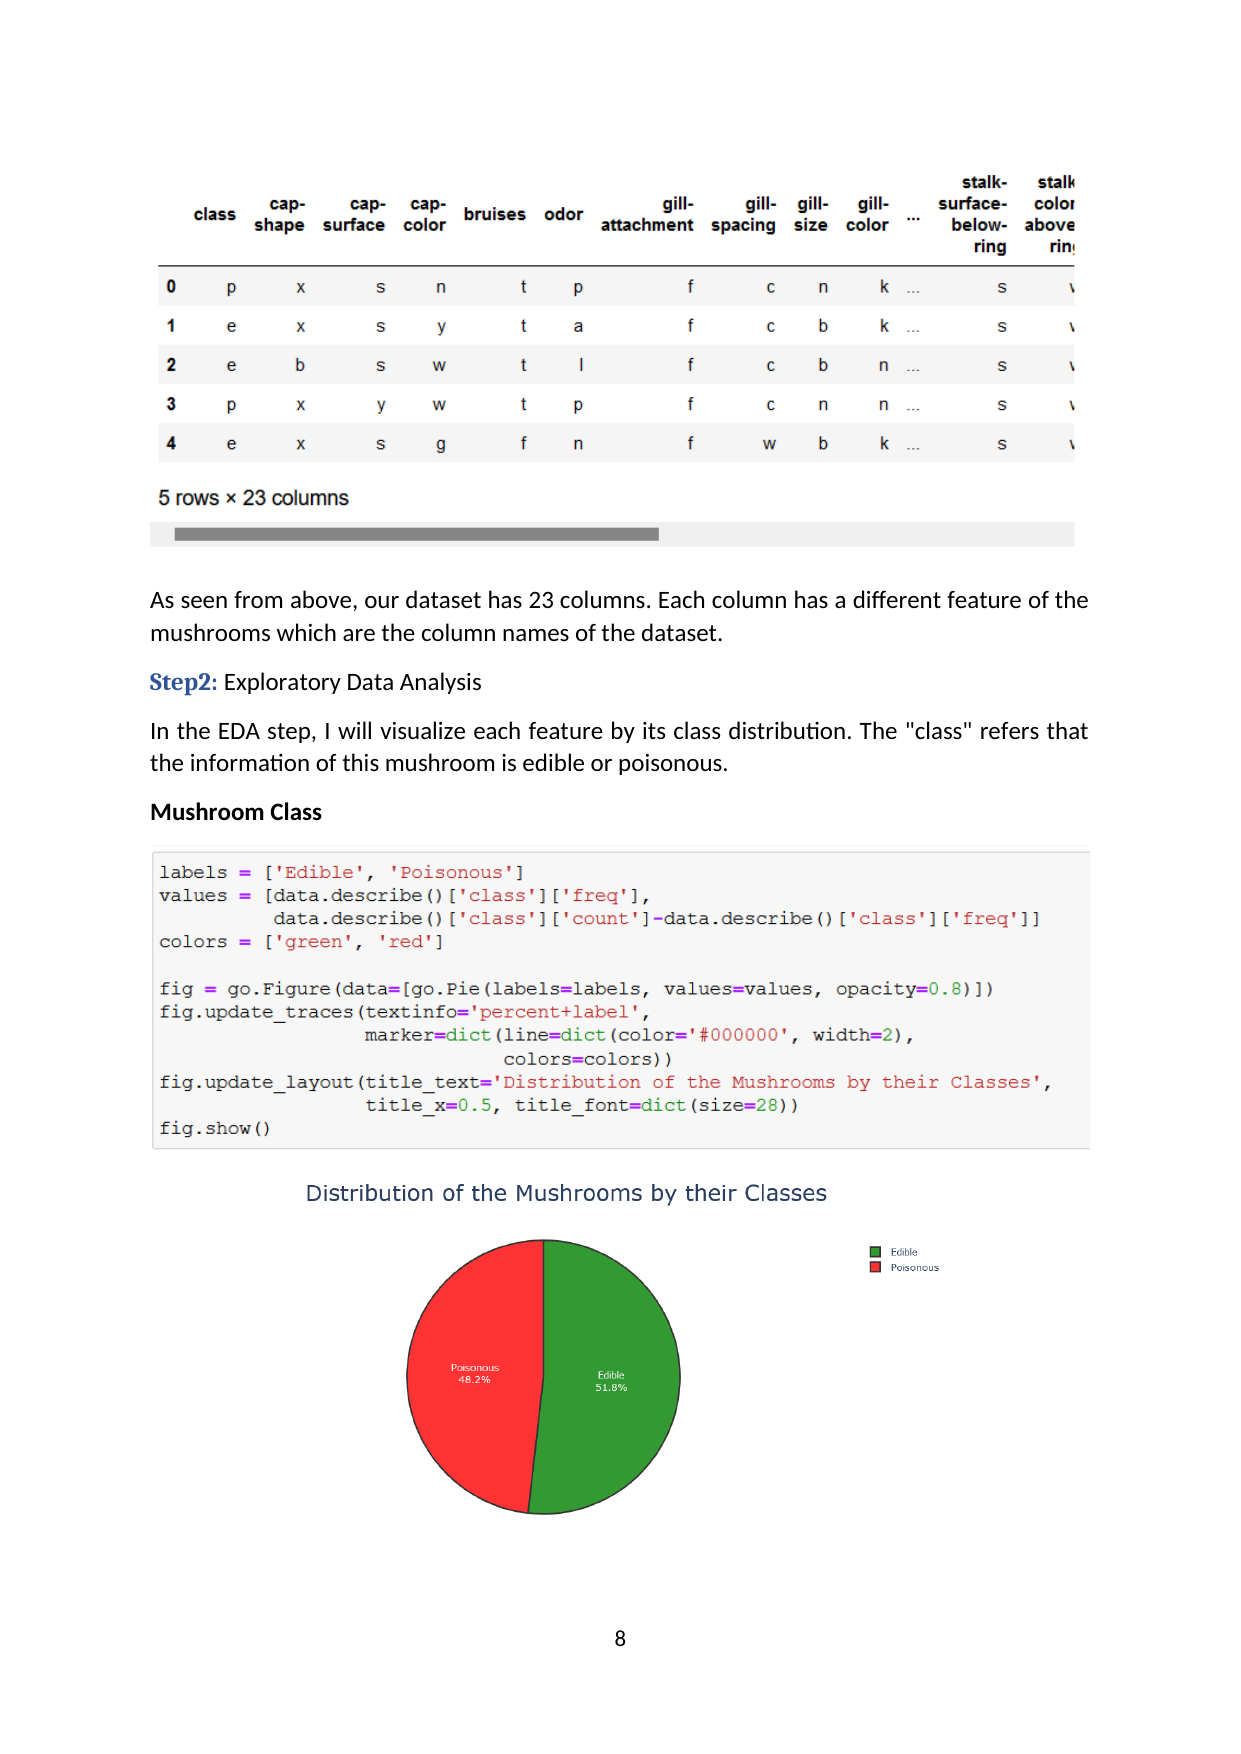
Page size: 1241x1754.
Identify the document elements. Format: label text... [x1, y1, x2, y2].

picture [150, 150, 1091, 567]
picture [295, 1174, 945, 1523]
text As seen from above, our dataset has 23 columns. Each column has a different feature of the mushrooms which are the column names of the dataset. [150, 584, 1090, 647]
text In the EDA step, I will visualize each feature by its class distribution. The "class" refers that the information of this mushroom is edible or poisonous. [150, 715, 1090, 778]
picture [150, 845, 1091, 1157]
text Mushroom Class [150, 796, 1090, 827]
text Step2: Exploratory Data Analysis [150, 666, 1090, 696]
